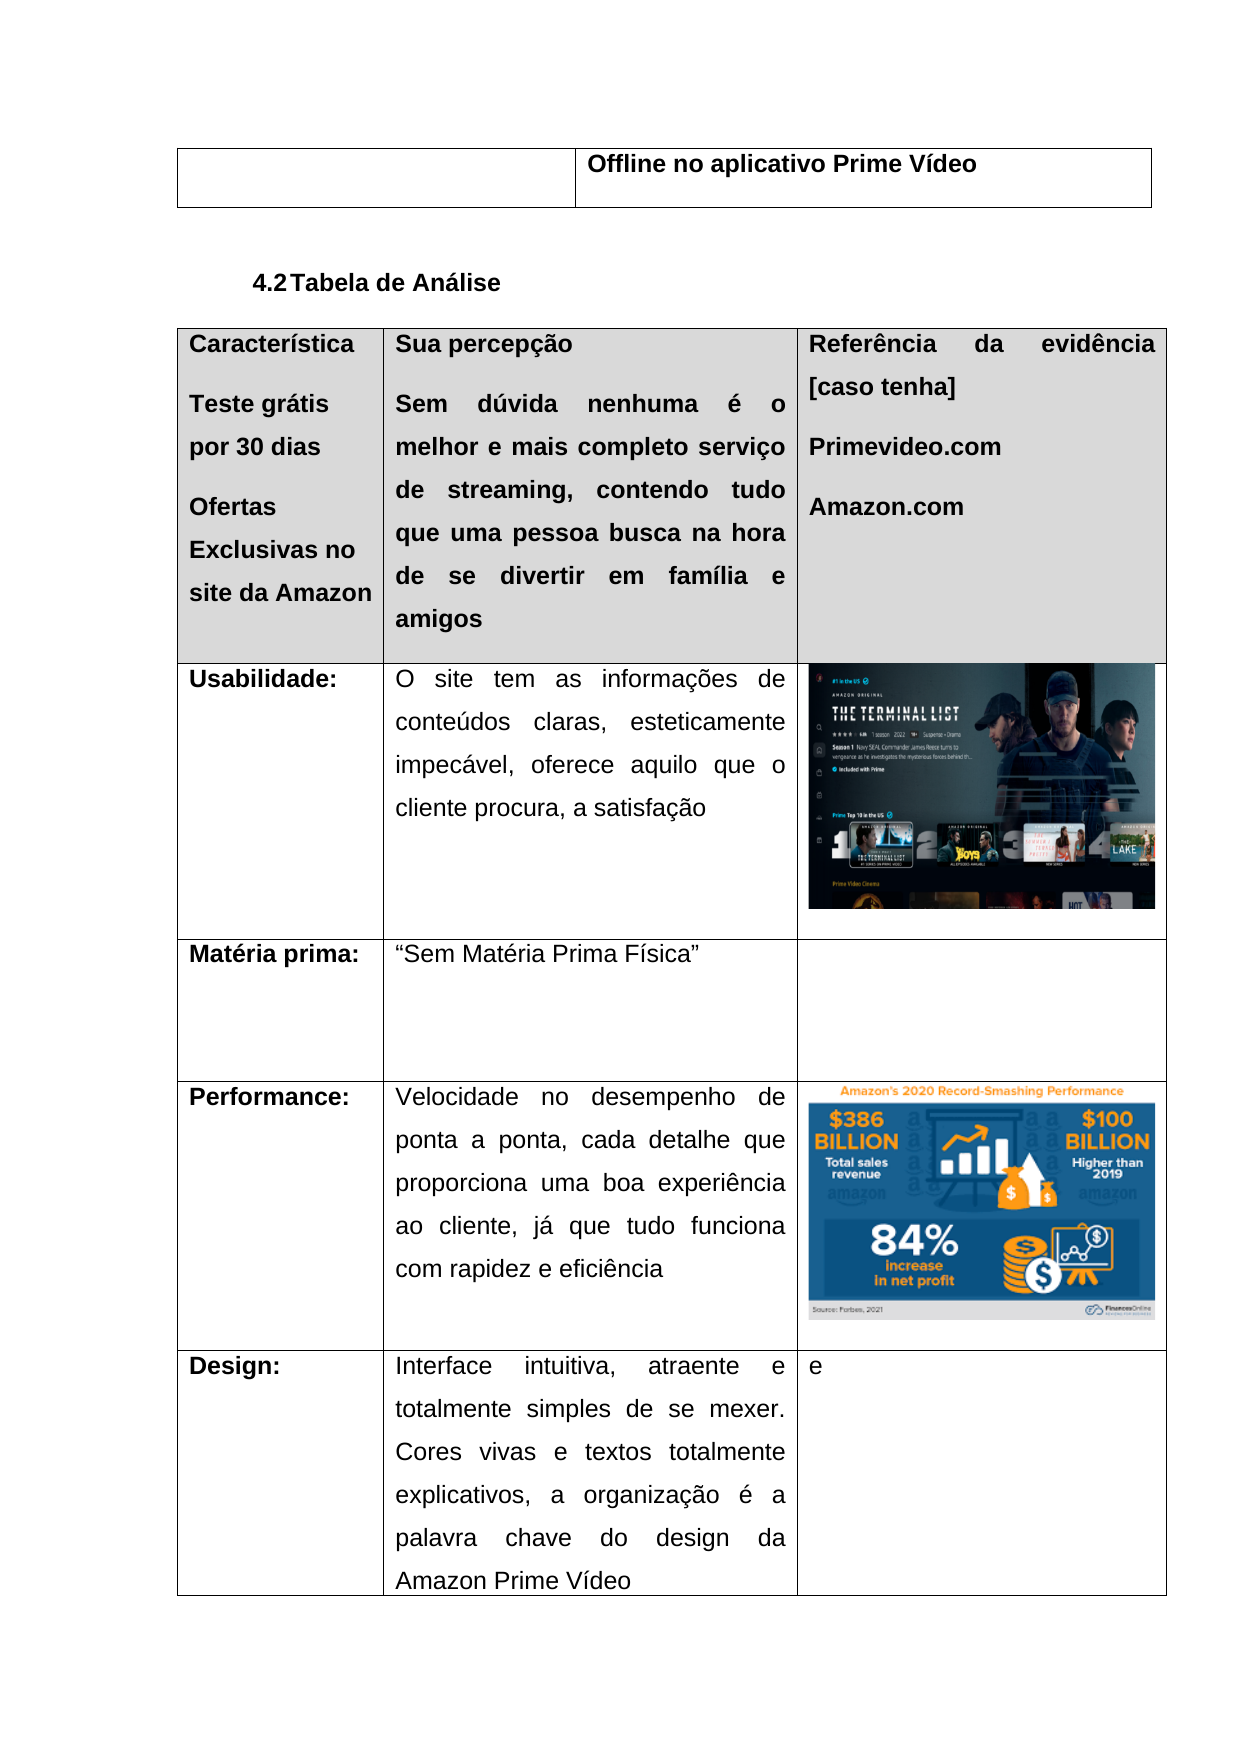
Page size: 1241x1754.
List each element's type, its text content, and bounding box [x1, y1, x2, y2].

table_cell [384, 1351, 797, 1595]
subtitle Tabela de Análise [252, 268, 1063, 297]
table_cell Usabilidade: [178, 664, 383, 938]
table_cell “Sem Matéria Prima Física” [384, 940, 797, 1081]
table_cell [798, 664, 1166, 938]
table_cell [798, 1082, 1166, 1350]
table_header Característica Teste grátis por 30 dias Ofertas Exclusivas no site da Amazon [178, 329, 383, 663]
table_cell e [798, 1351, 1166, 1595]
table_header Sua percepção Sem dúvida nenhuma é o melhor e mais completo serviço de streaming, contendo tudo que uma pessoa busca na hora de se divertir em família e amigos [384, 329, 797, 663]
table_cell Performance: [178, 1082, 383, 1350]
picture [808, 663, 1156, 909]
table_cell Matéria prima: [178, 940, 383, 1081]
table_cell Velocidade no desempenho de ponta a ponta, cada detalhe que proporciona uma boa experiência ao cliente, já que tudo funciona com rapidez e eficiência [384, 1082, 797, 1350]
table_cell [576, 149, 1151, 207]
table_header Referência da evidência [caso tenha] Primevideo.com Amazon.com [798, 329, 1166, 663]
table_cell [178, 149, 575, 207]
table_cell Design: [178, 1351, 383, 1595]
picture [808, 1082, 1156, 1320]
table_cell O site tem as informações de conteúdos claras, esteticamente impecável, oferece aquilo que o cliente procura, a satisfação [384, 664, 797, 938]
table_cell [798, 940, 1166, 1081]
